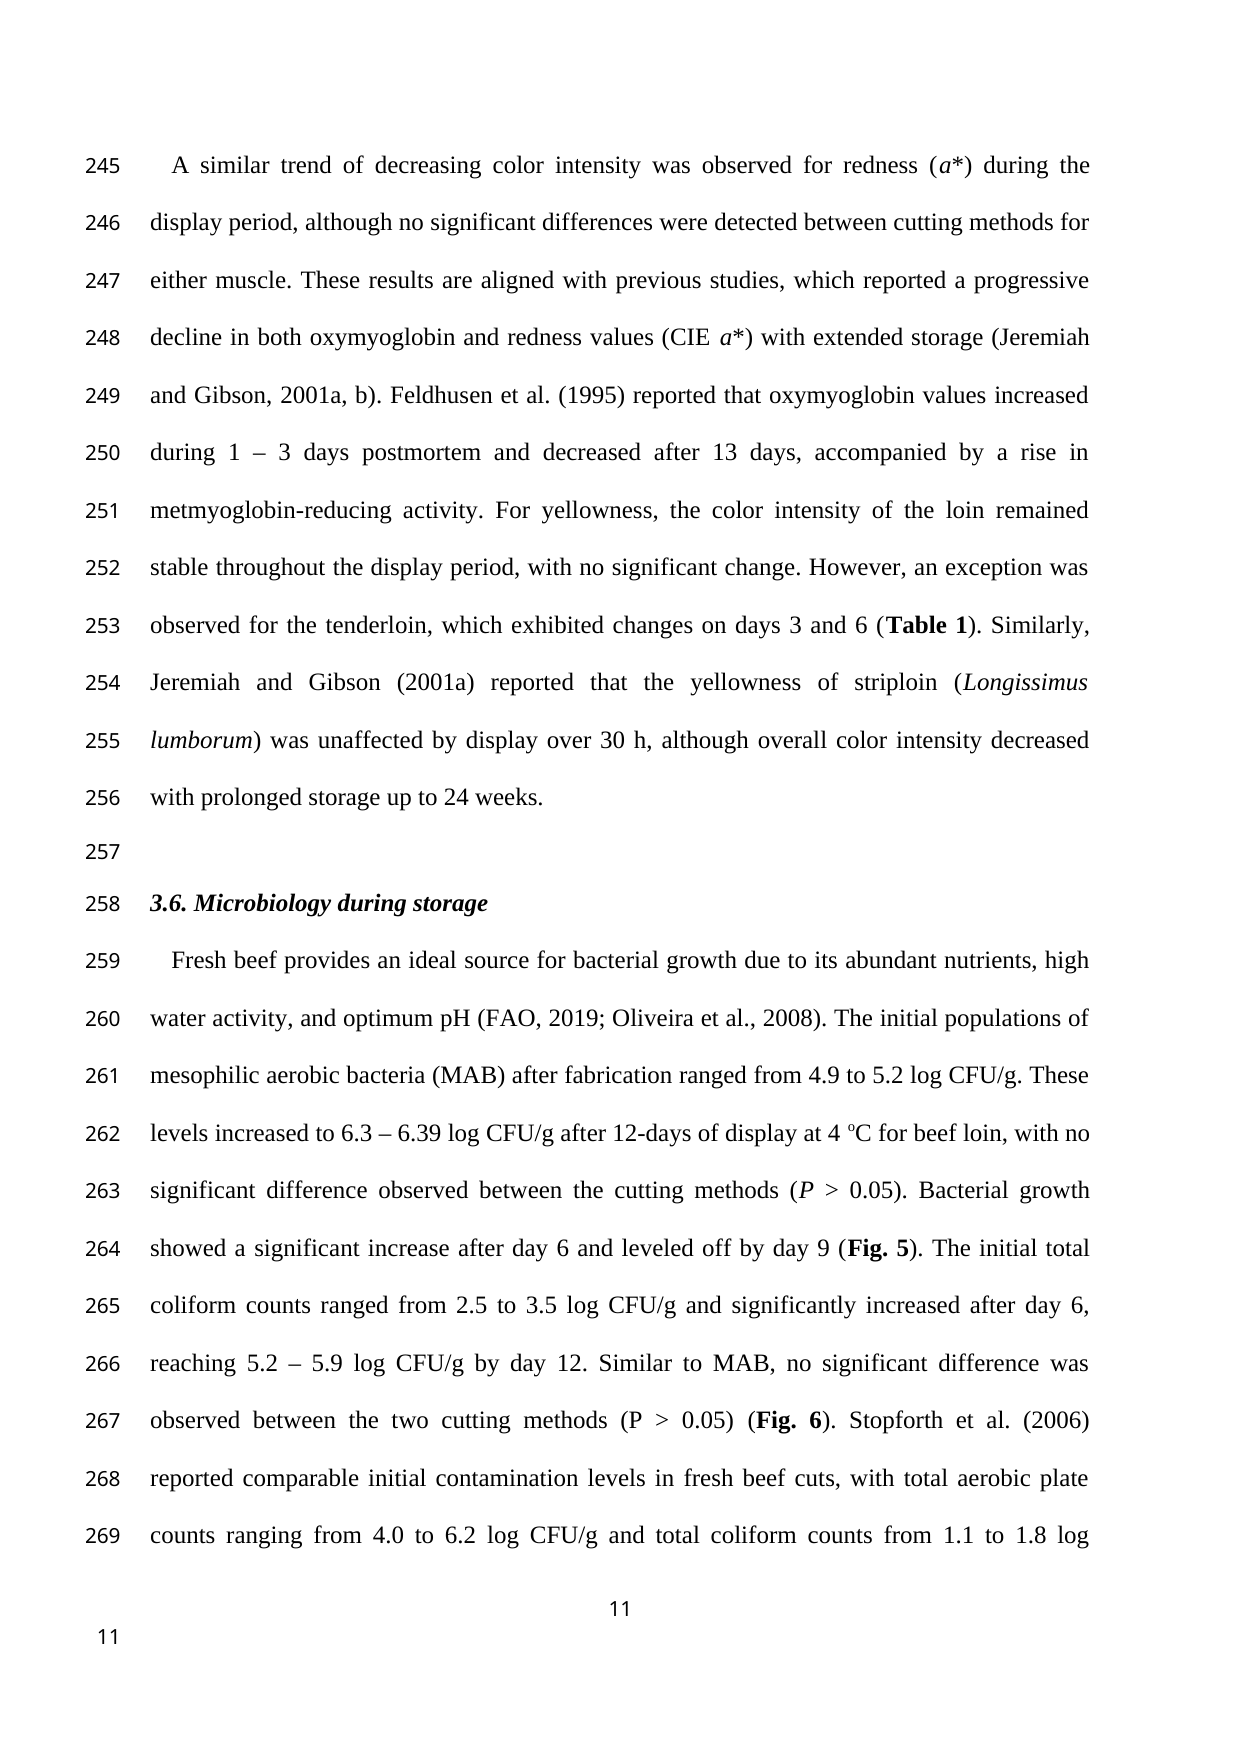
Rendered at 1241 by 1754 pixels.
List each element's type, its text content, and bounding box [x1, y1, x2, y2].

text 3.6. Microbiology during storage [150, 888, 1090, 917]
text A similar trend of decreasing color intensity was observed for redness (a*) during the display period, although no significant differences were detected between cutting methods for either muscle. These results are aligned with previous studies, which reported a progressive decline in both oxymyoglobin and redness values (CIE a*) with extended storage (Jeremiah and Gibson, 2001a, b). Feldhusen et al. (1995) reported that oxymyoglobin values increased during 1 – 3 days postmortem and decreased after 13 days, accompanied by a rise in metmyoglobin-reducing activity. For yellowness, the color intensity of the loin remained stable throughout the display period, with no significant change. However, an exception was observed for the tenderloin, which exhibited changes on days 3 and 6 (Table 1). Similarly, Jeremiah and Gibson (2001a) reported that the yellowness of striploin (Longissimus lumborum) was unaffected by display over 30 h, although overall color intensity decreased with prolonged storage up to 24 weeks. [150, 150, 1090, 811]
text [150, 946, 1090, 1549]
